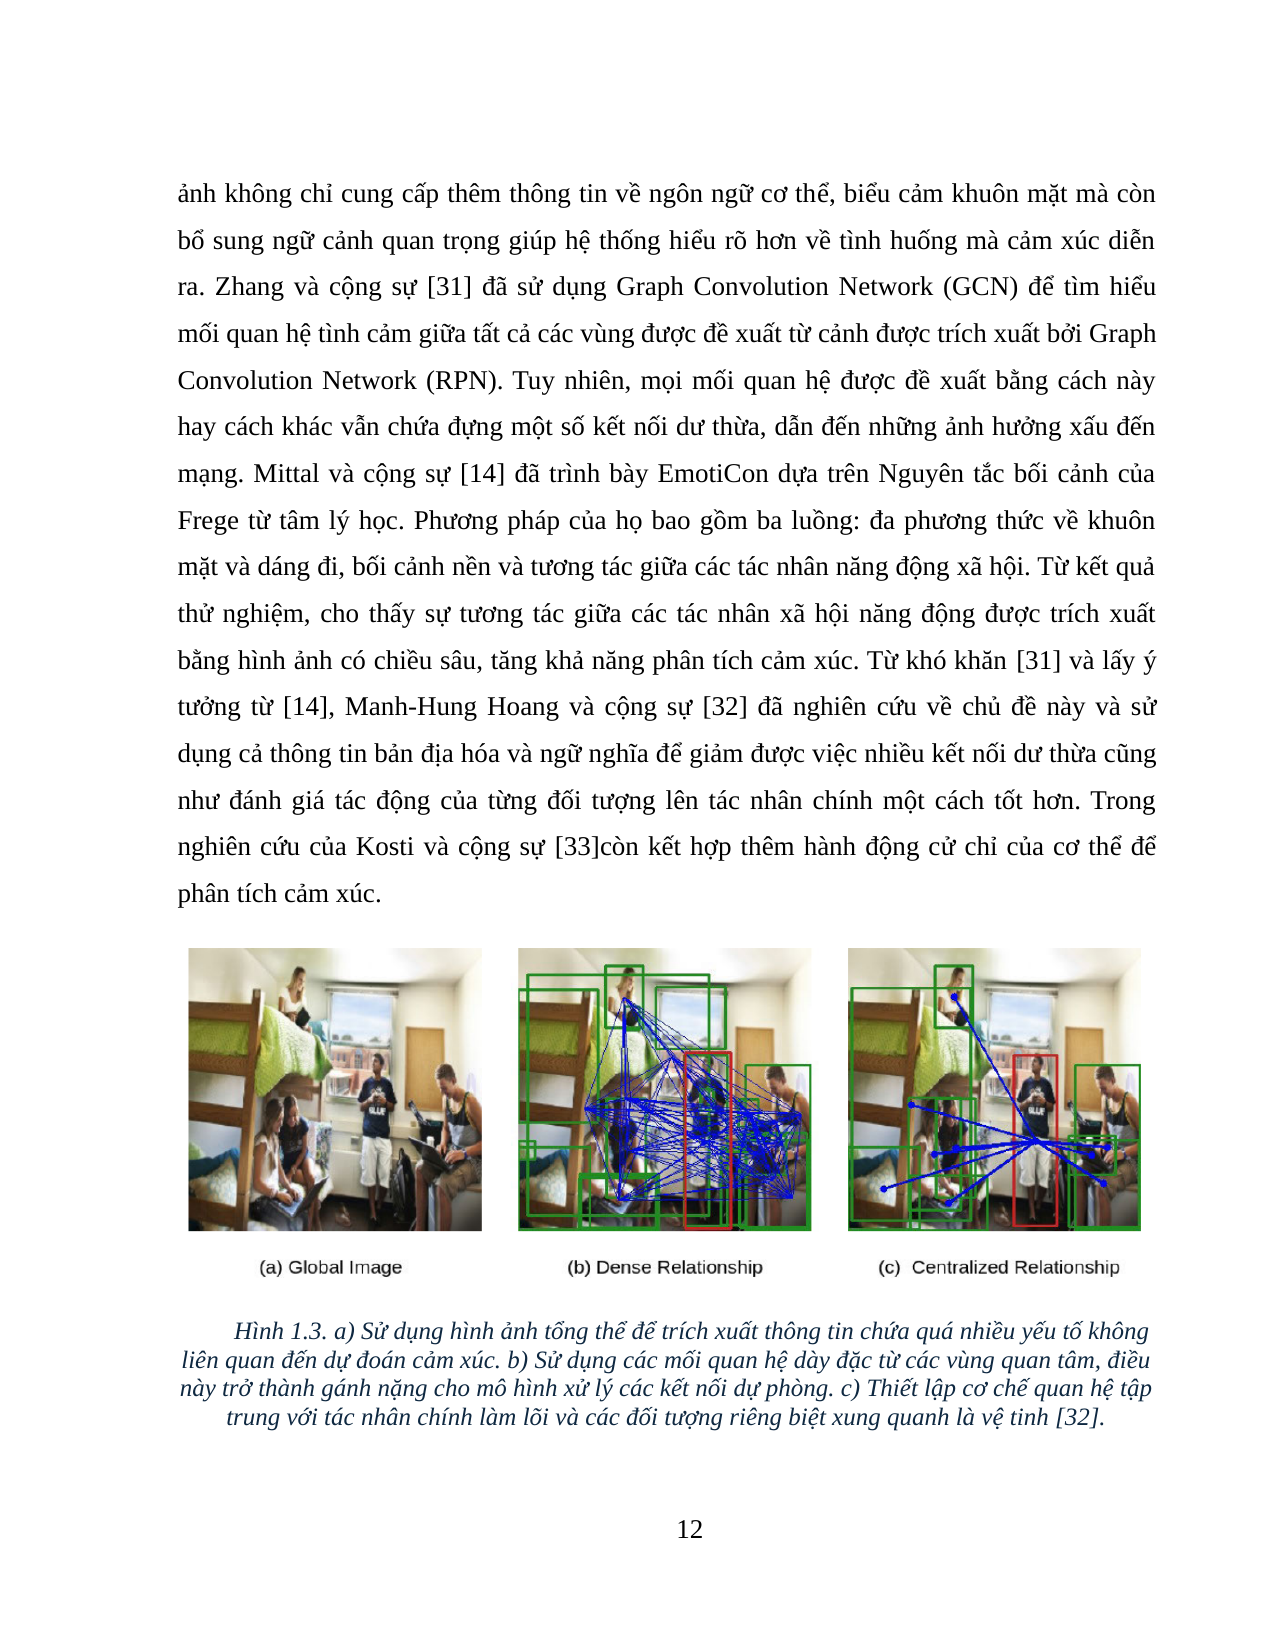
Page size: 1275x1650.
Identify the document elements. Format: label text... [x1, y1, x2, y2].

picture [177, 940, 1148, 1284]
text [177, 177, 1157, 908]
